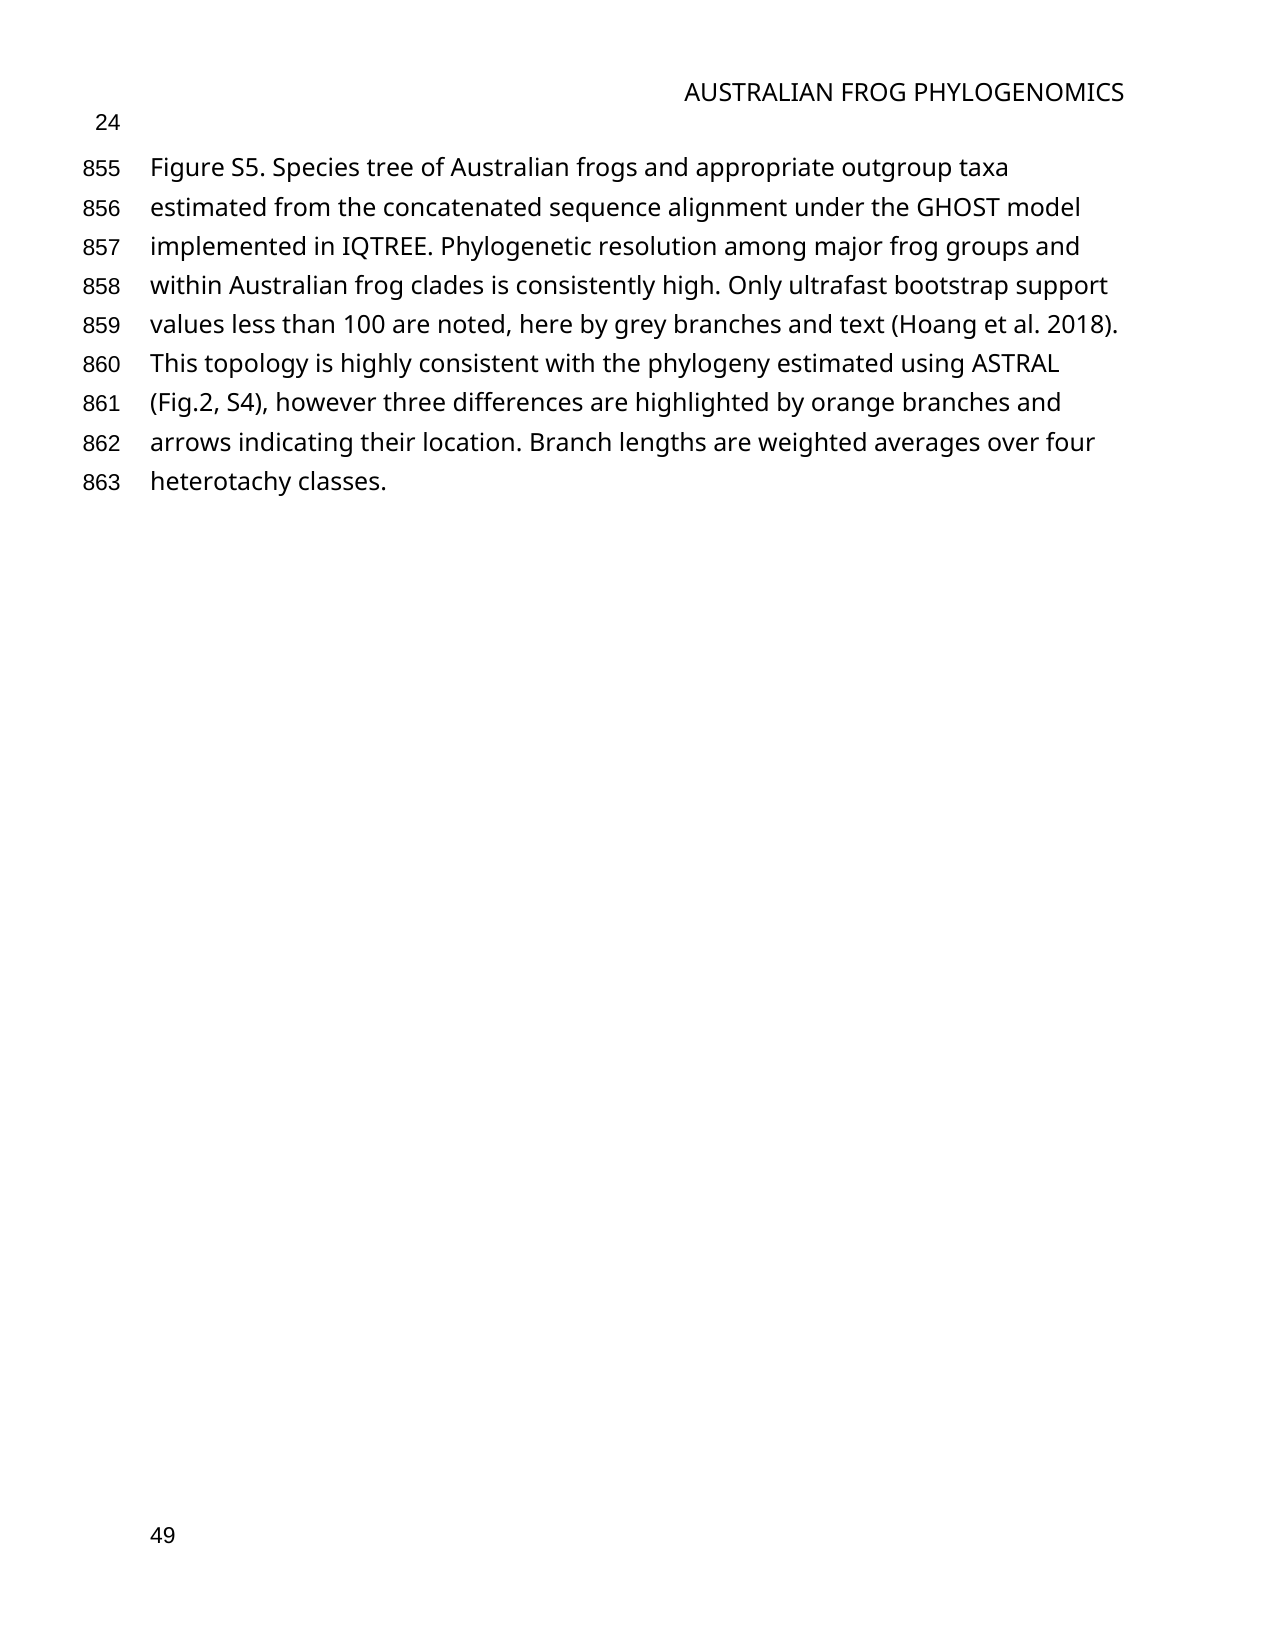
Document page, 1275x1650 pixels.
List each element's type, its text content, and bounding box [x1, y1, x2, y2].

text Figure S5. Species tree of Australian frogs and appropriate outgroup taxa estimated from the concatenated sequence alignment under the GHOST model implemented in IQTREE. Phylogenetic resolution among major frog groups and within Australian frog clades is consistently high. Only ultrafast bootstrap support values less than 100 are noted, here by grey branches and text (Hoang et al. 2018). This topology is highly consistent with the phylogeny estimated using ASTRAL (Fig.2, S4), however three differences are highlighted by orange branches and arrows indicating their location. Branch lengths are weighted averages over four heterotachy classes. [150, 150, 1125, 497]
